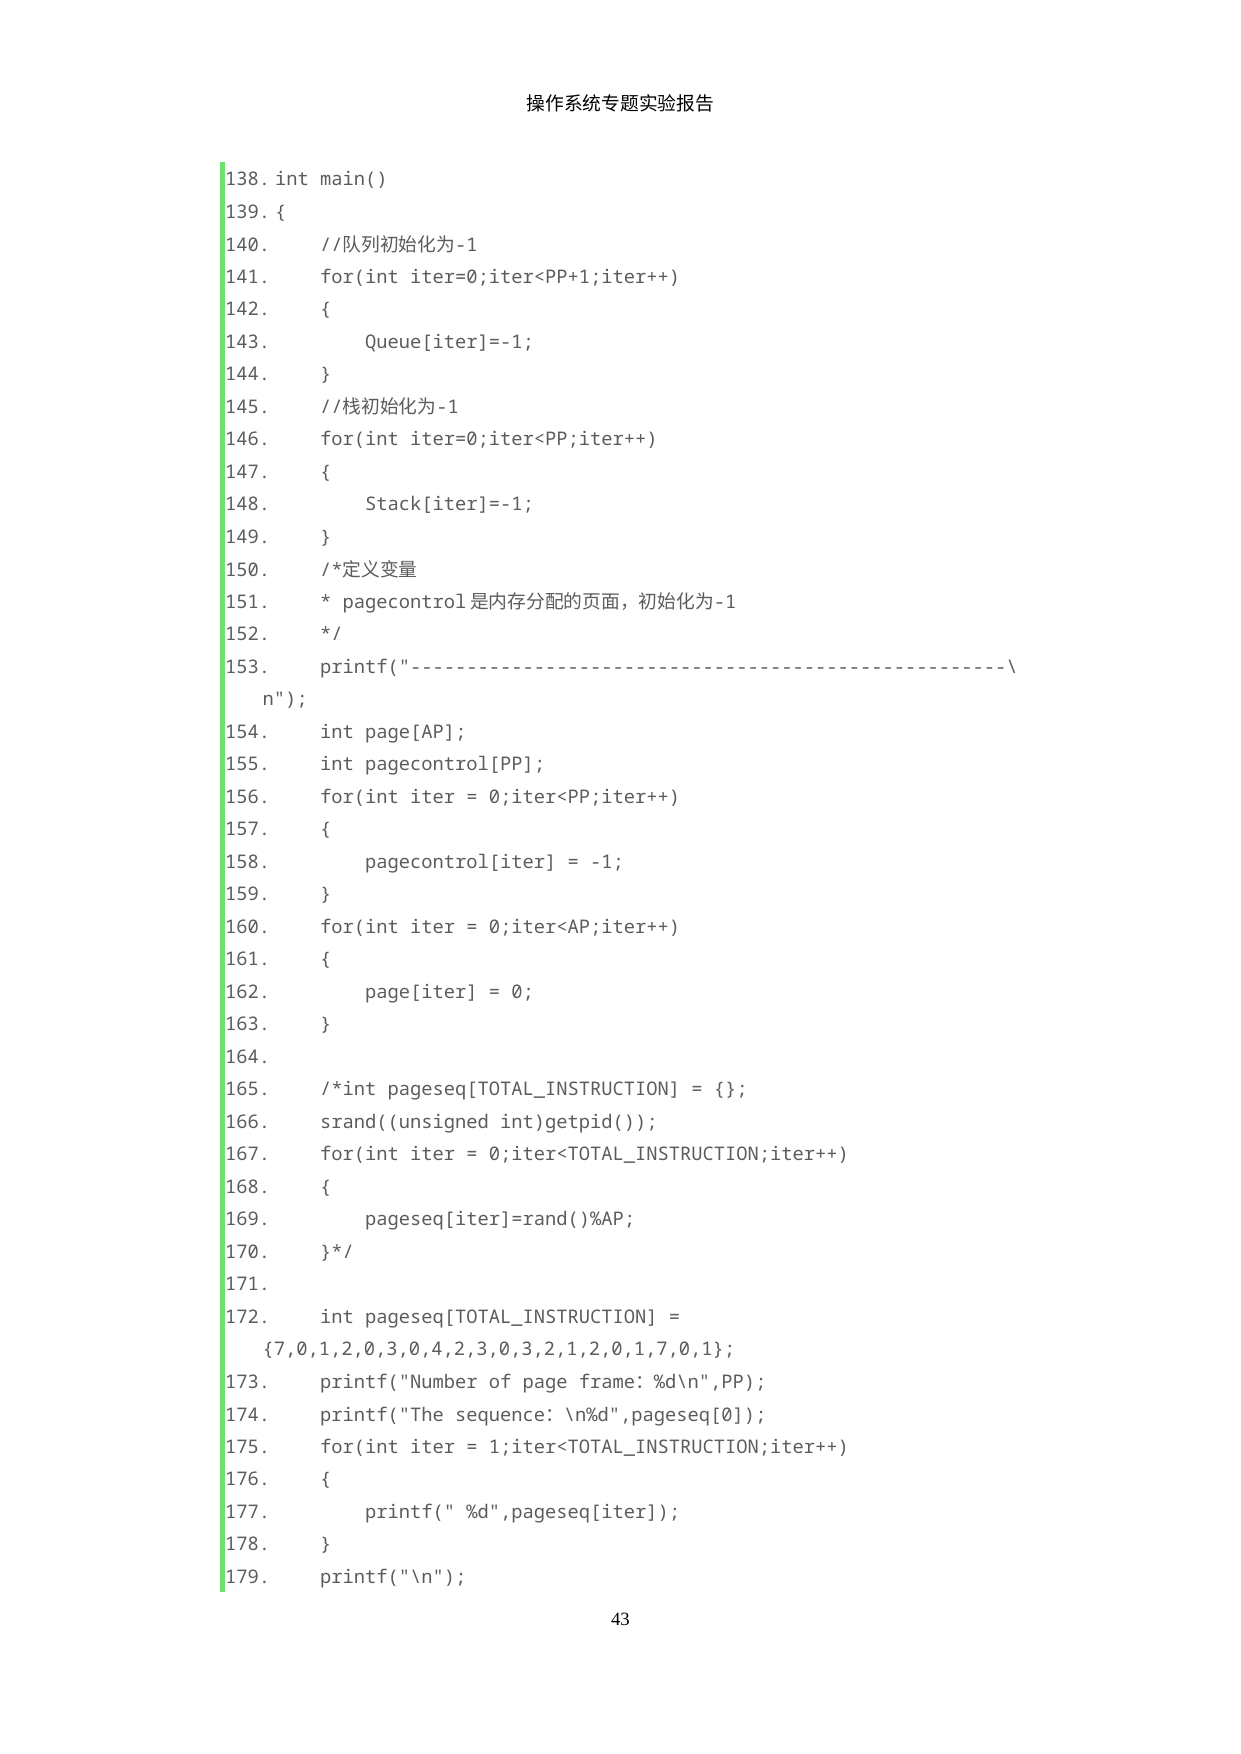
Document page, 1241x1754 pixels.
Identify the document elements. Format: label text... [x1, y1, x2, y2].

list */ [225, 617, 1053, 649]
list Queue[iter]=-1; [225, 324, 1053, 357]
list page[iter] = 0; [225, 974, 1053, 1007]
list for(int iter = 0;iter<TOTAL_INSTRUCTION;iter++) [225, 1137, 1053, 1169]
list srand((unsigned int)getpid()); [225, 1104, 1053, 1137]
list } [225, 1527, 1053, 1559]
list //栈初始化为-1 [225, 389, 1053, 422]
list } [225, 519, 1053, 552]
list for(int iter = 0;iter<AP;iter++) [225, 909, 1053, 942]
list { [225, 1169, 1053, 1202]
list printf(" %d",pageseq[iter]); [225, 1494, 1053, 1527]
list { [225, 1462, 1053, 1494]
list { [225, 812, 1053, 844]
list /*定义变量 [225, 552, 1053, 584]
list for(int iter=0;iter<PP+1;iter++) [225, 259, 1053, 292]
list } [225, 357, 1053, 389]
list printf("\n"); [225, 1559, 1053, 1592]
list for(int iter = 1;iter<TOTAL_INSTRUCTION;iter++) [225, 1429, 1053, 1462]
list } [225, 877, 1053, 909]
list int main() [225, 162, 1053, 194]
list } [225, 1007, 1053, 1039]
list for(int iter=0;iter<PP;iter++) [225, 422, 1053, 454]
list { [225, 292, 1053, 324]
list printf("Number of page frame：%d\n",PP); [225, 1364, 1053, 1397]
list printf("The sequence：\n%d",pageseq[0]); [225, 1397, 1053, 1429]
list Stack[iter]=-1; [225, 487, 1053, 519]
list }*/ [225, 1234, 1053, 1267]
list { [225, 942, 1053, 974]
list pagecontrol[iter] = -1; [225, 844, 1053, 877]
list { [225, 194, 1053, 227]
list int page[AP]; [225, 714, 1053, 747]
list int pageseq[TOTAL_INSTRUCTION] = {7,0,1,2,0,3,0,4,2,3,0,3,2,1,2,0,1,7,0,1}; [225, 1299, 1053, 1364]
list { [225, 454, 1053, 487]
list pageseq[iter]=rand()%AP; [225, 1202, 1053, 1234]
list * pagecontrol是内存分配的页面，初始化为-1 [225, 584, 1053, 617]
list int pagecontrol[PP]; [225, 747, 1053, 779]
list for(int iter = 0;iter<PP;iter++) [225, 779, 1053, 812]
list /*int pageseq[TOTAL_INSTRUCTION] = {}; [225, 1072, 1053, 1104]
list printf("-----------------------------------------------------\n"); [225, 649, 1053, 714]
list //队列初始化为-1 [225, 227, 1053, 259]
